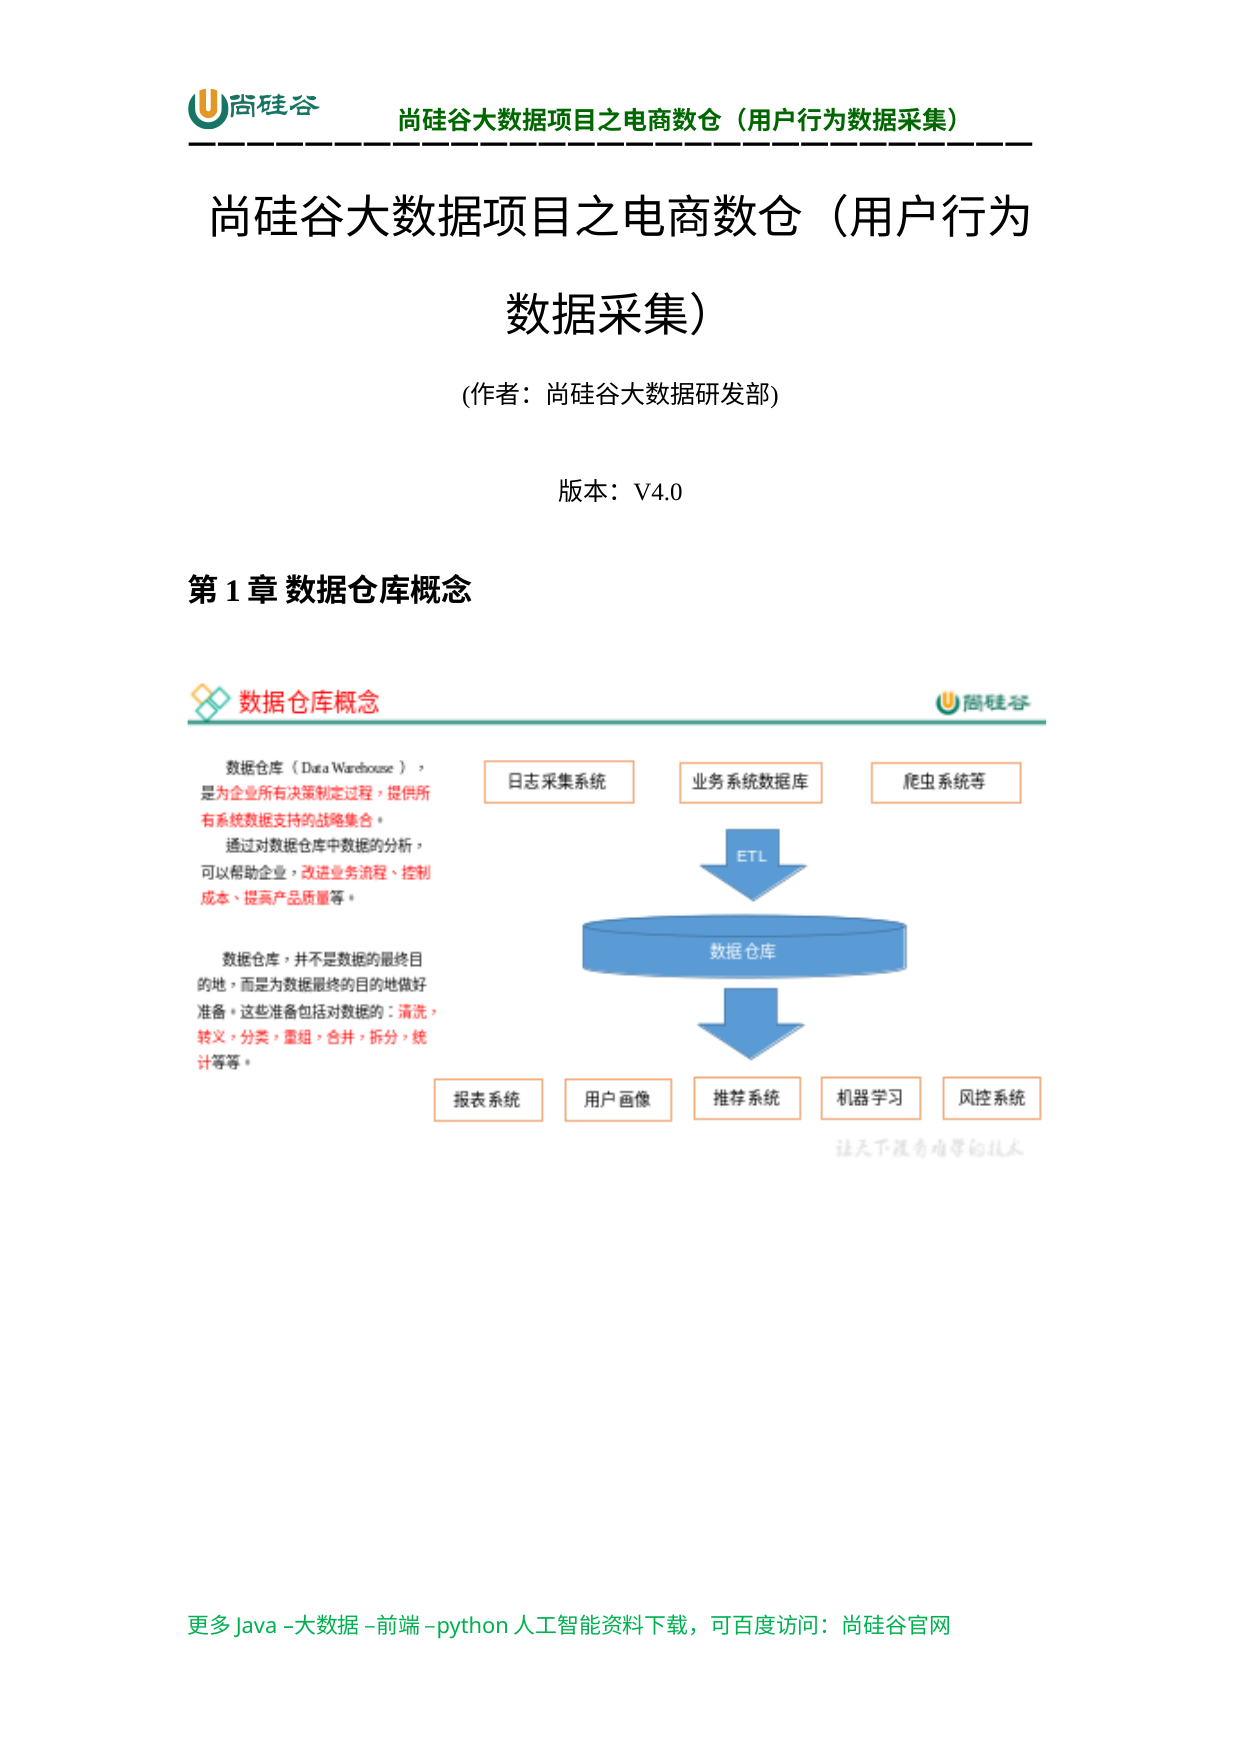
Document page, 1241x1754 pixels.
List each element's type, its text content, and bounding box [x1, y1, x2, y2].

text (作者：尚硅谷大数据研发部) [187, 360, 1053, 425]
subtitle 第1章 数据仓库概念 [187, 555, 1053, 620]
text 版本：V4.0 [187, 457, 1053, 522]
text 尚硅谷大数据项目之电商数仓（用户行为数据采集） [187, 165, 1053, 360]
picture [187, 88, 321, 130]
